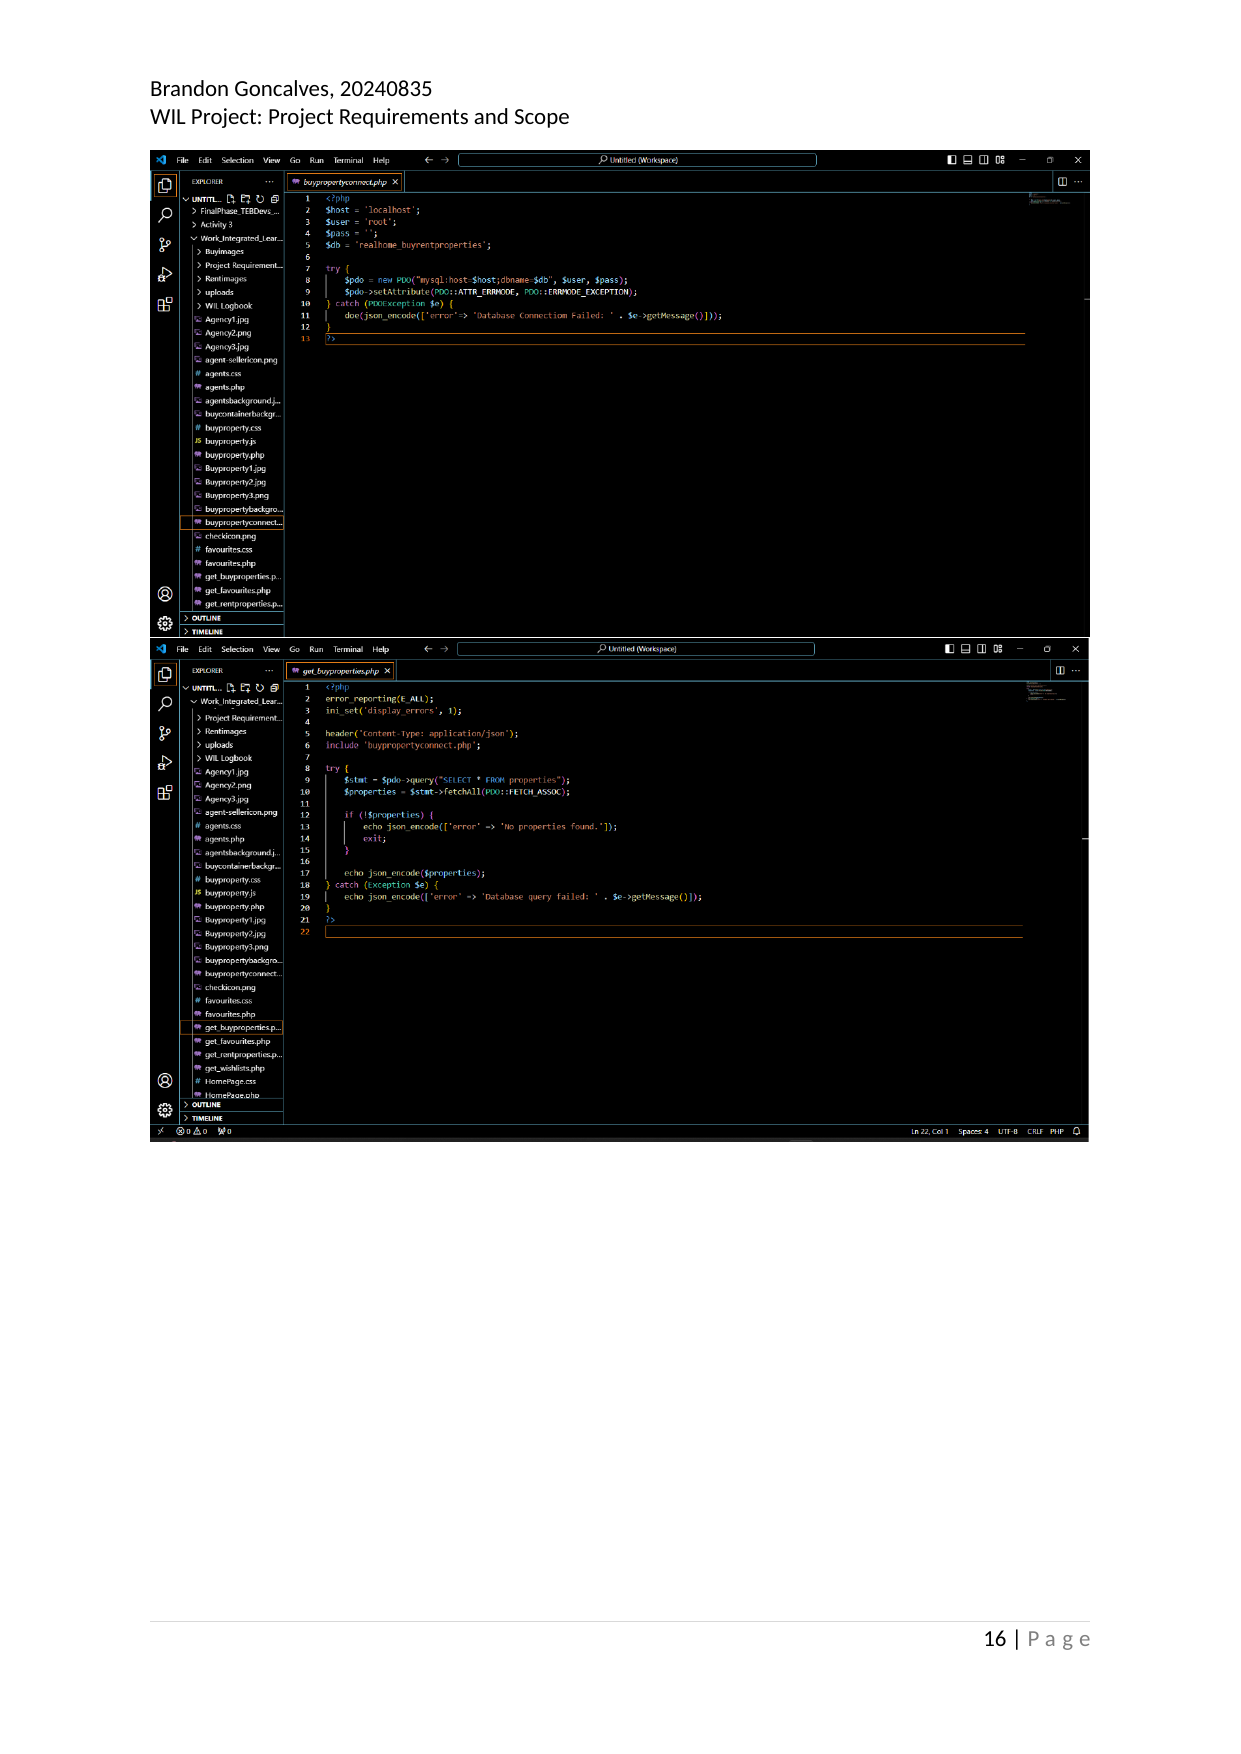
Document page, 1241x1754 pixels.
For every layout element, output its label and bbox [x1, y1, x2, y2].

picture [150, 638, 1089, 1142]
picture [150, 150, 1090, 637]
